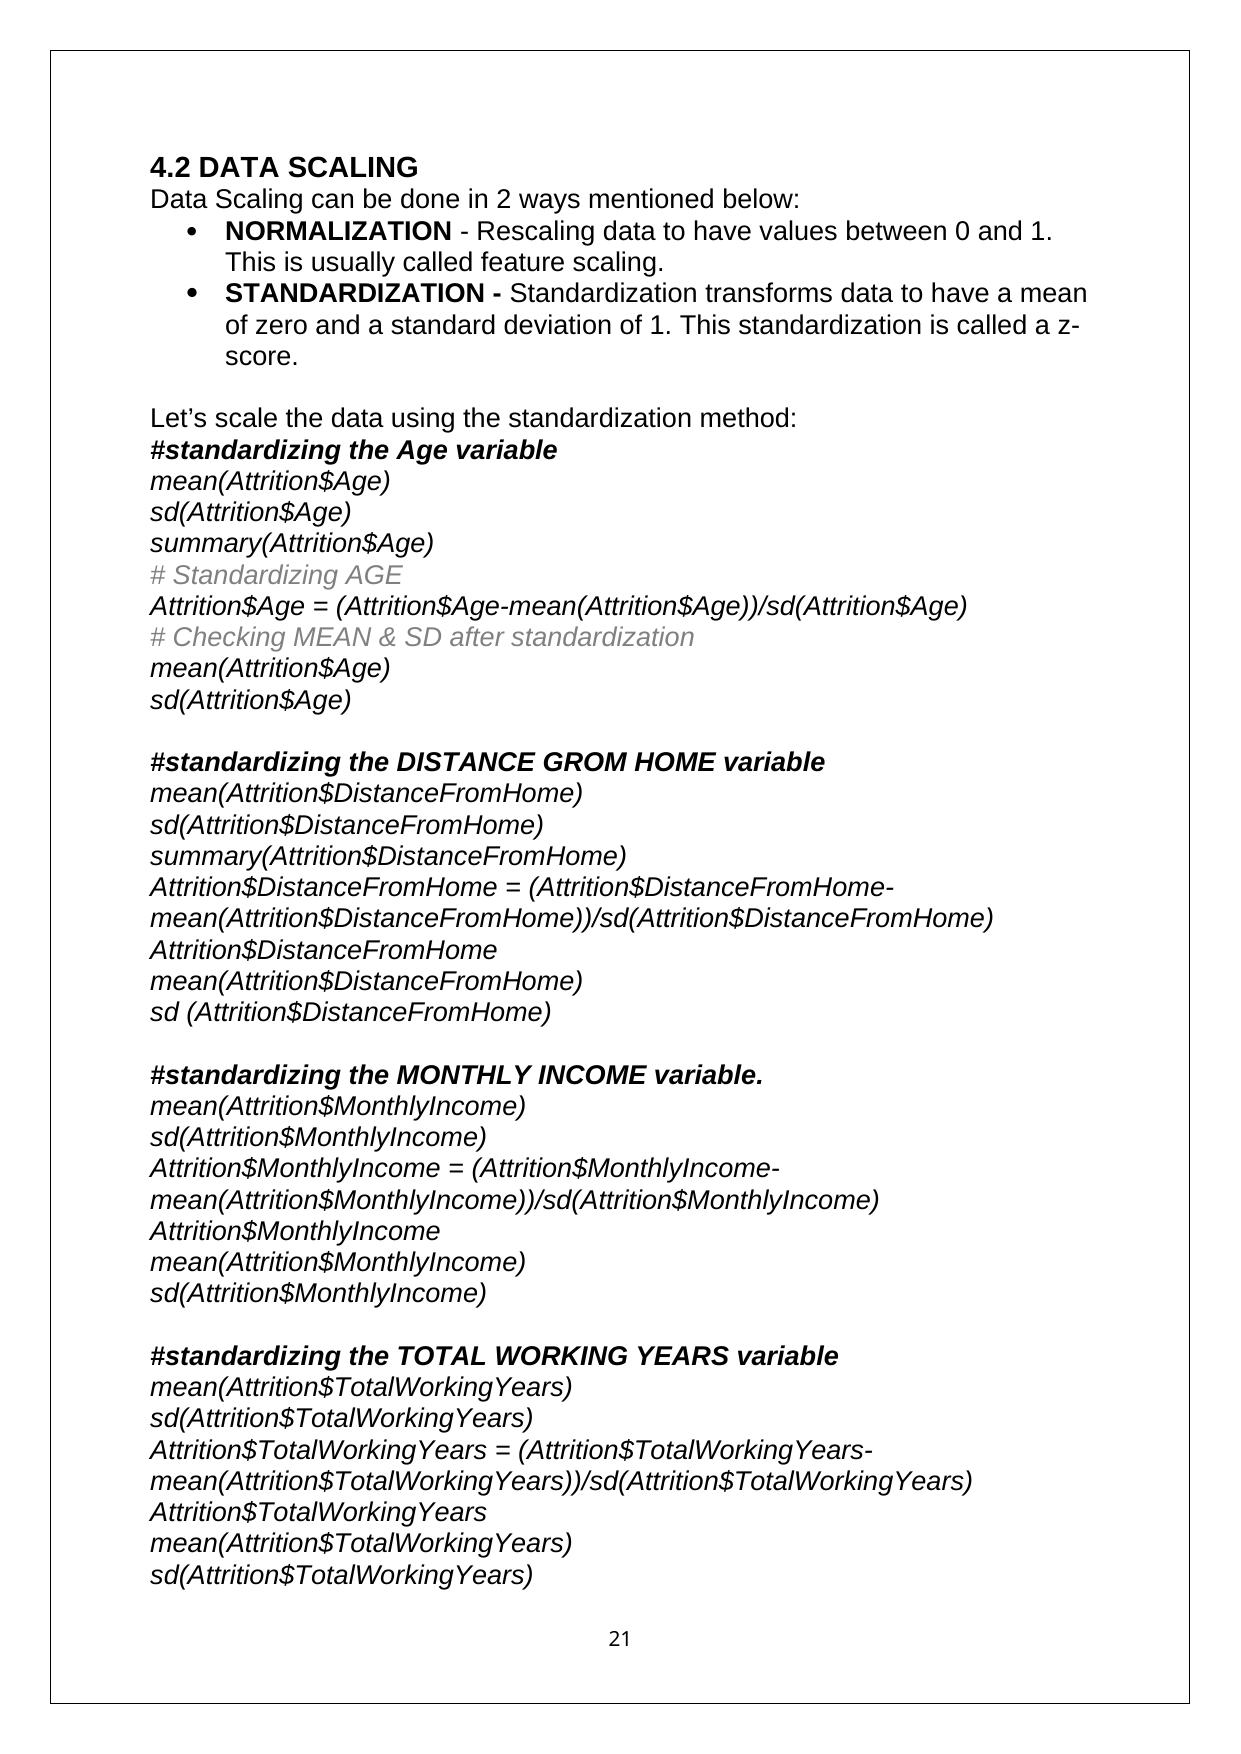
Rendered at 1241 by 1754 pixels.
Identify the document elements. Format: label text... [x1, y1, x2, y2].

text Data Scaling can be done in 2 ways mentioned below: [150, 183, 1090, 215]
text # Standardizing AGE [150, 559, 1090, 590]
text sd (Attrition$DistanceFromHome) [150, 996, 1090, 1027]
text Attrition$Age = (Attrition$Age-mean(Attrition$Age))/sd(Attrition$Age) [150, 590, 1090, 621]
text mean(Attrition$TotalWorkingYears) [150, 1371, 1090, 1402]
text sd(Attrition$TotalWorkingYears) [150, 1559, 1090, 1590]
text Let’s scale the data using the standardization method: [150, 402, 1090, 434]
text Attrition$DistanceFromHome [150, 934, 1090, 965]
text Attrition$TotalWorkingYears = (Attrition$TotalWorkingYears-mean(Attrition$TotalWorkingYears))/sd(Attrition$TotalWorkingYears) [150, 1434, 1090, 1496]
text mean(Attrition$Age) [150, 652, 1090, 684]
text Attrition$DistanceFromHome = (Attrition$DistanceFromHome-mean(Attrition$DistanceFromHome))/sd(Attrition$DistanceFromHome) [150, 871, 1090, 934]
text sd(Attrition$Age) [150, 496, 1090, 527]
list NORMALIZATION - Rescaling data to have values between 0 and 1. This is usually called feature scaling. [187, 215, 1090, 277]
text 4.2 DATA SCALING [150, 150, 1090, 183]
text Attrition$MonthlyIncome [150, 1215, 1090, 1246]
text #standardizing the MONTHLY INCOME variable. [150, 1059, 1090, 1090]
text summary(Attrition$Age) [150, 527, 1090, 559]
text # Checking MEAN & SD after standardization [150, 621, 1090, 652]
text Attrition$TotalWorkingYears [150, 1496, 1090, 1527]
text mean(Attrition$MonthlyIncome) [150, 1090, 1090, 1121]
text mean(Attrition$MonthlyIncome) [150, 1246, 1090, 1277]
text mean(Attrition$DistanceFromHome) [150, 965, 1090, 996]
text summary(Attrition$DistanceFromHome) [150, 840, 1090, 871]
text #standardizing the TOTAL WORKING YEARS variable [150, 1340, 1090, 1371]
text sd(Attrition$MonthlyIncome) [150, 1121, 1090, 1152]
text sd(Attrition$DistanceFromHome) [150, 809, 1090, 840]
text mean(Attrition$Age) [150, 465, 1090, 496]
text Attrition$MonthlyIncome = (Attrition$MonthlyIncome-mean(Attrition$MonthlyIncome))/sd(Attrition$MonthlyIncome) [150, 1152, 1090, 1215]
text mean(Attrition$DistanceFromHome) [150, 777, 1090, 809]
text sd(Attrition$Age) [150, 684, 1090, 715]
list STANDARDIZATION - Standardization transforms data to have a mean of zero and a standard deviation of 1. This standardization is called a z-score. [187, 277, 1090, 371]
text sd(Attrition$TotalWorkingYears) [150, 1402, 1090, 1434]
text mean(Attrition$TotalWorkingYears) [150, 1527, 1090, 1559]
text #standardizing the Age variable [150, 434, 1090, 465]
text #standardizing the DISTANCE GROM HOME variable [150, 746, 1090, 777]
text sd(Attrition$MonthlyIncome) [150, 1277, 1090, 1309]
